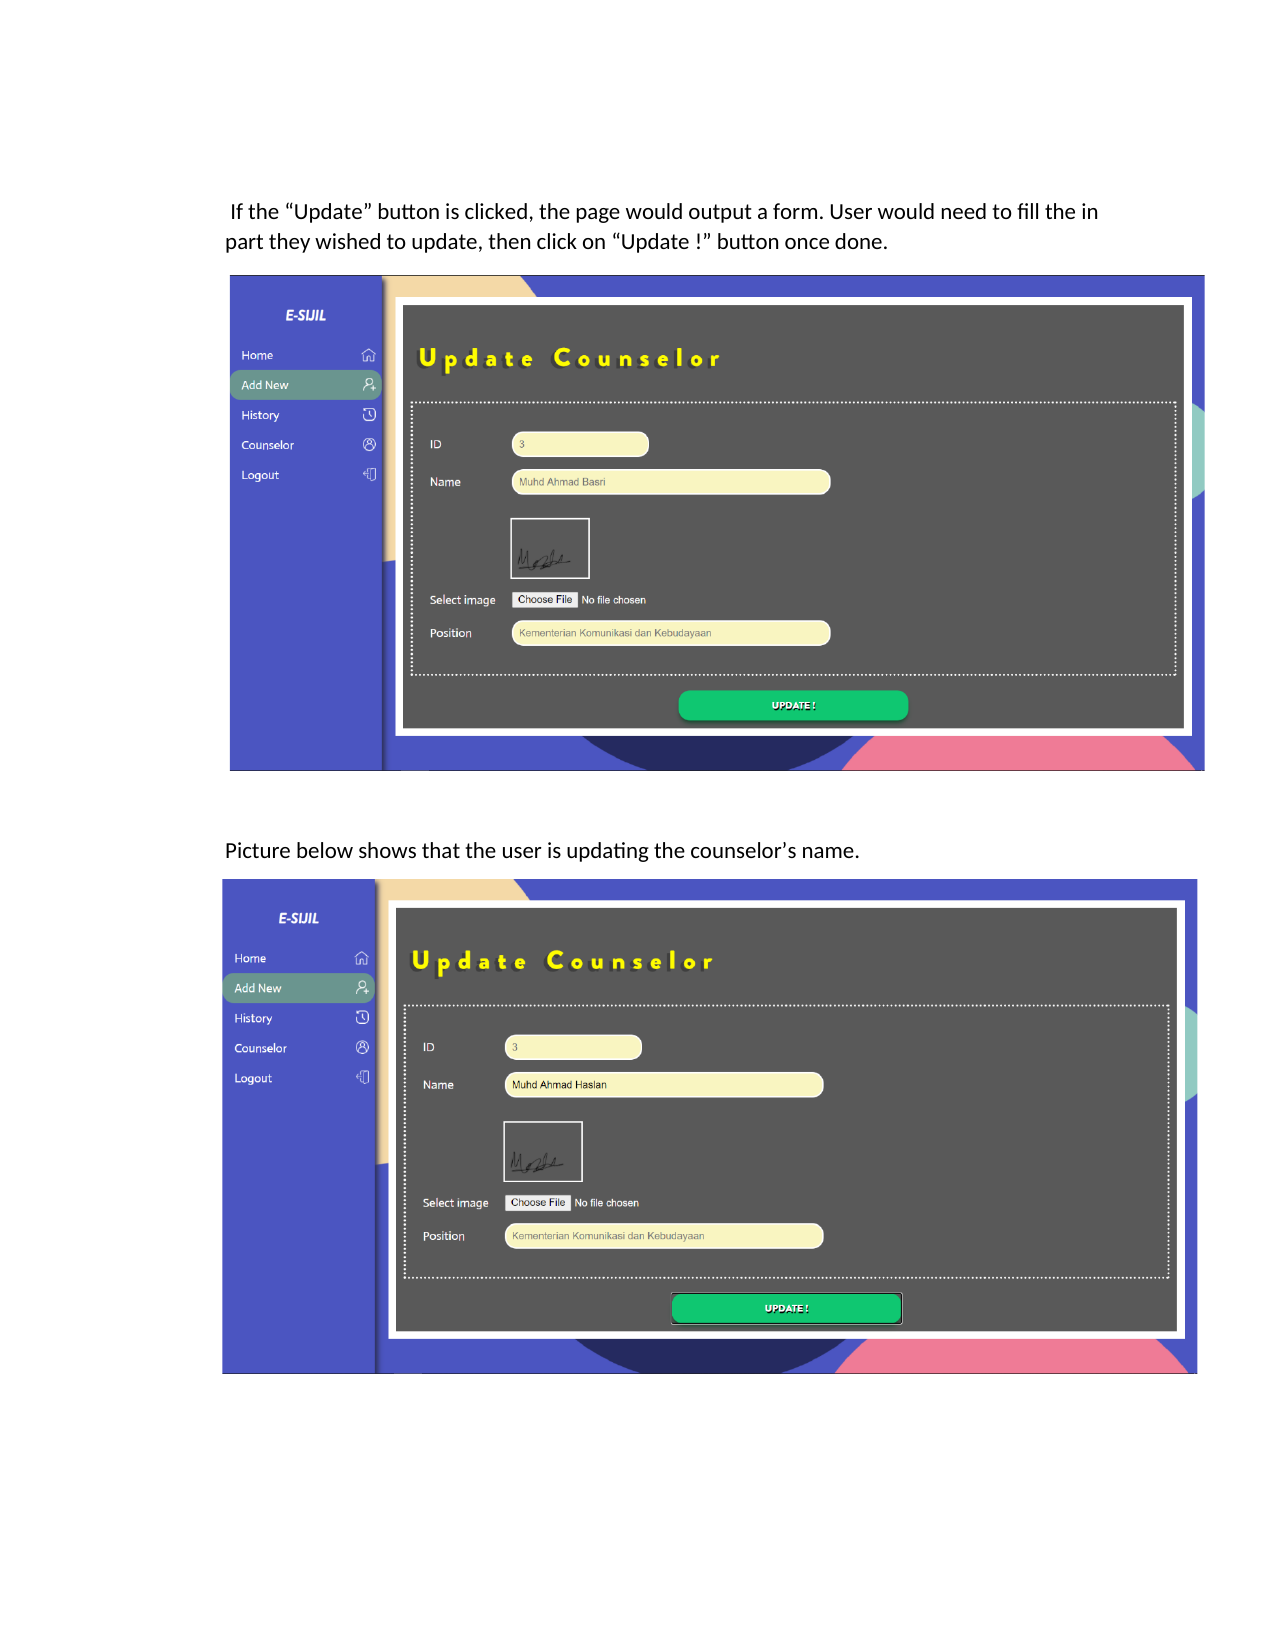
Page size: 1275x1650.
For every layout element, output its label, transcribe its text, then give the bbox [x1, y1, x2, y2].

text Picture below shows that the user is updating the counselor’s name. [150, 836, 1125, 864]
text If the “Update” button is clicked, the page would output a form. User would need to fill the in part they wished to update, then click on “Update !” button once done. [225, 197, 1125, 255]
picture [222, 879, 1198, 1374]
picture [229, 275, 1205, 771]
